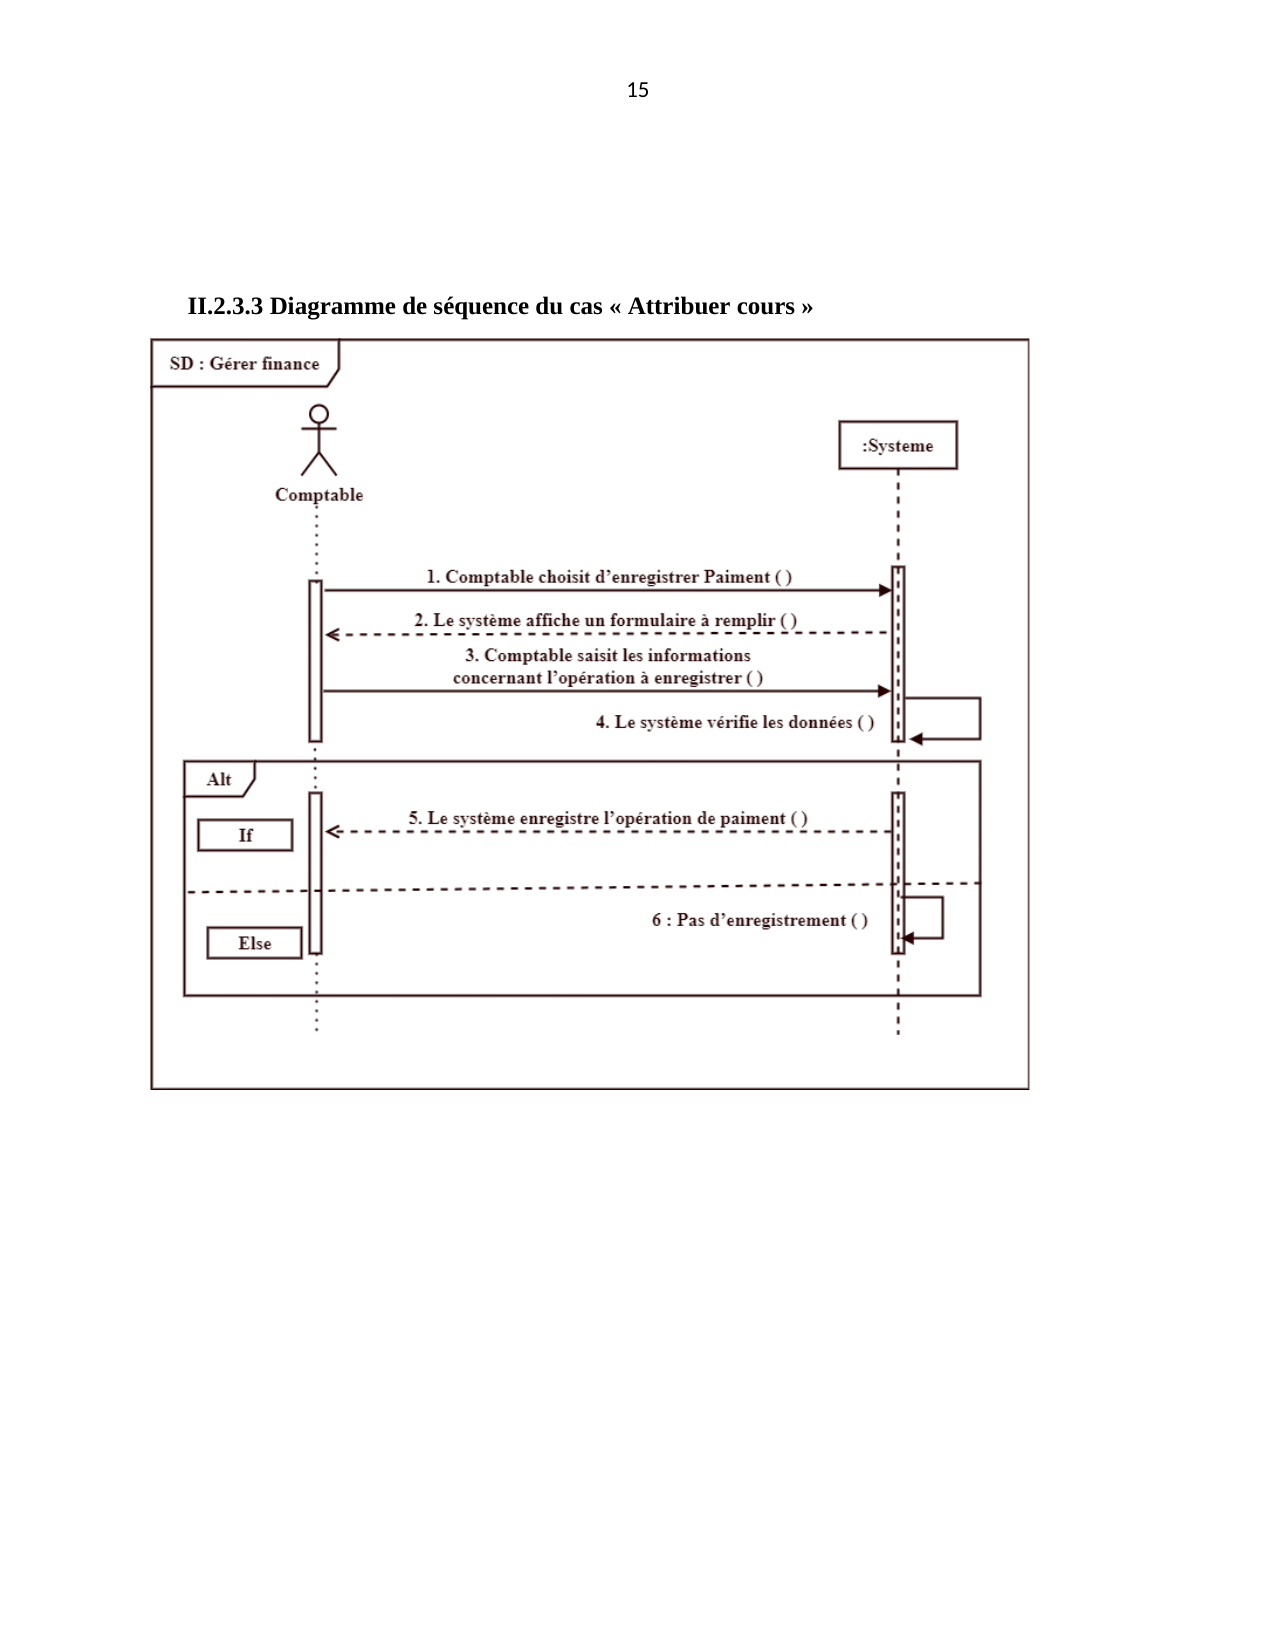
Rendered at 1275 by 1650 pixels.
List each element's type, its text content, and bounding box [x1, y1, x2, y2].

text II.2.3.3 Diagramme de séquence du cas « Attribuer cours » [187, 291, 1125, 319]
picture [150, 338, 1030, 1090]
